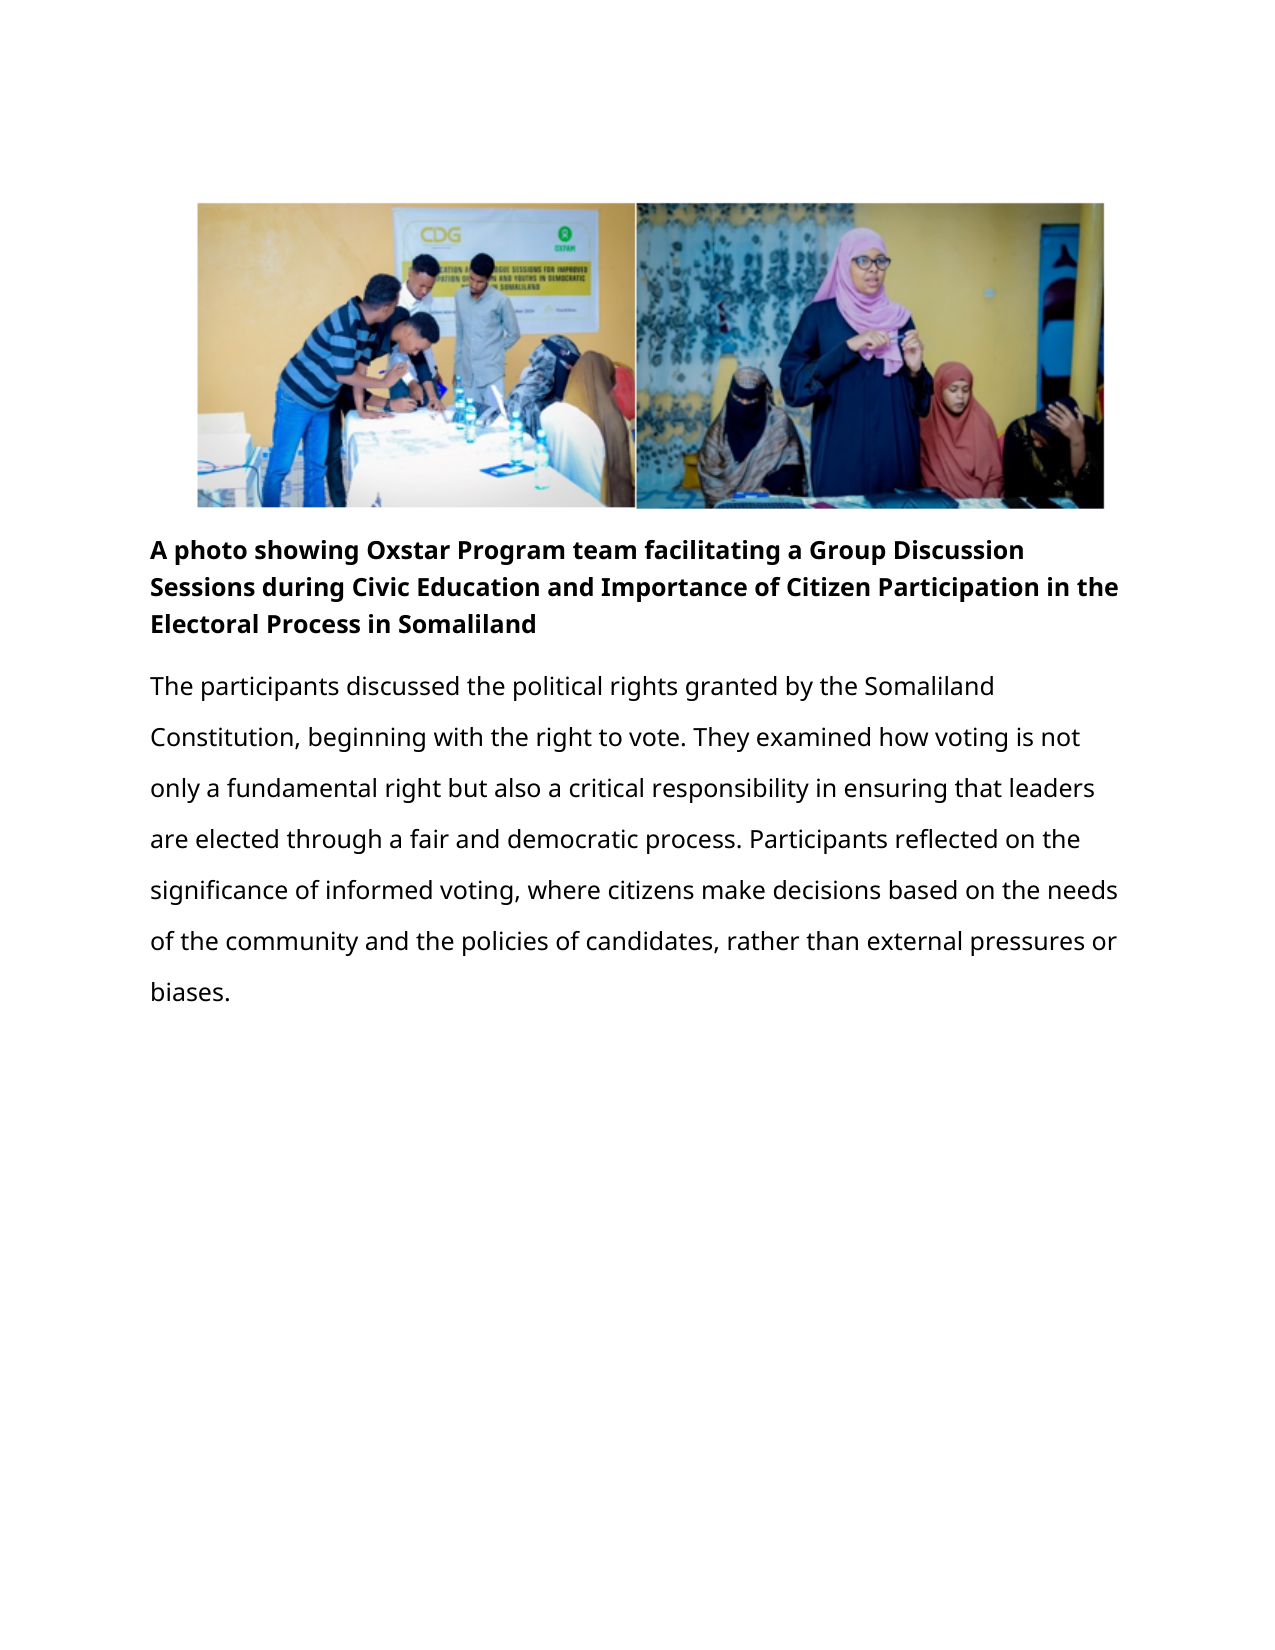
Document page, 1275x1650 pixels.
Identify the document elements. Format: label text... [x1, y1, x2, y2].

picture [150, 150, 1146, 530]
text A photo showing Oxstar Program team facilitating a Group Discussion Sessions during Civic Education and Importance of Citizen Participation in the Electoral Process in Somaliland [150, 530, 1125, 640]
text The participants discussed the political rights granted by the Somaliland Constitution, beginning with the right to vote. They examined how voting is not only a fundamental right but also a critical responsibility in ensuring that leaders are elected through a fair and democratic process. Participants reflected on the significance of informed voting, where citizens make decisions based on the needs of the community and the policies of candidates, rather than external pressures or biases. [150, 668, 1125, 1008]
